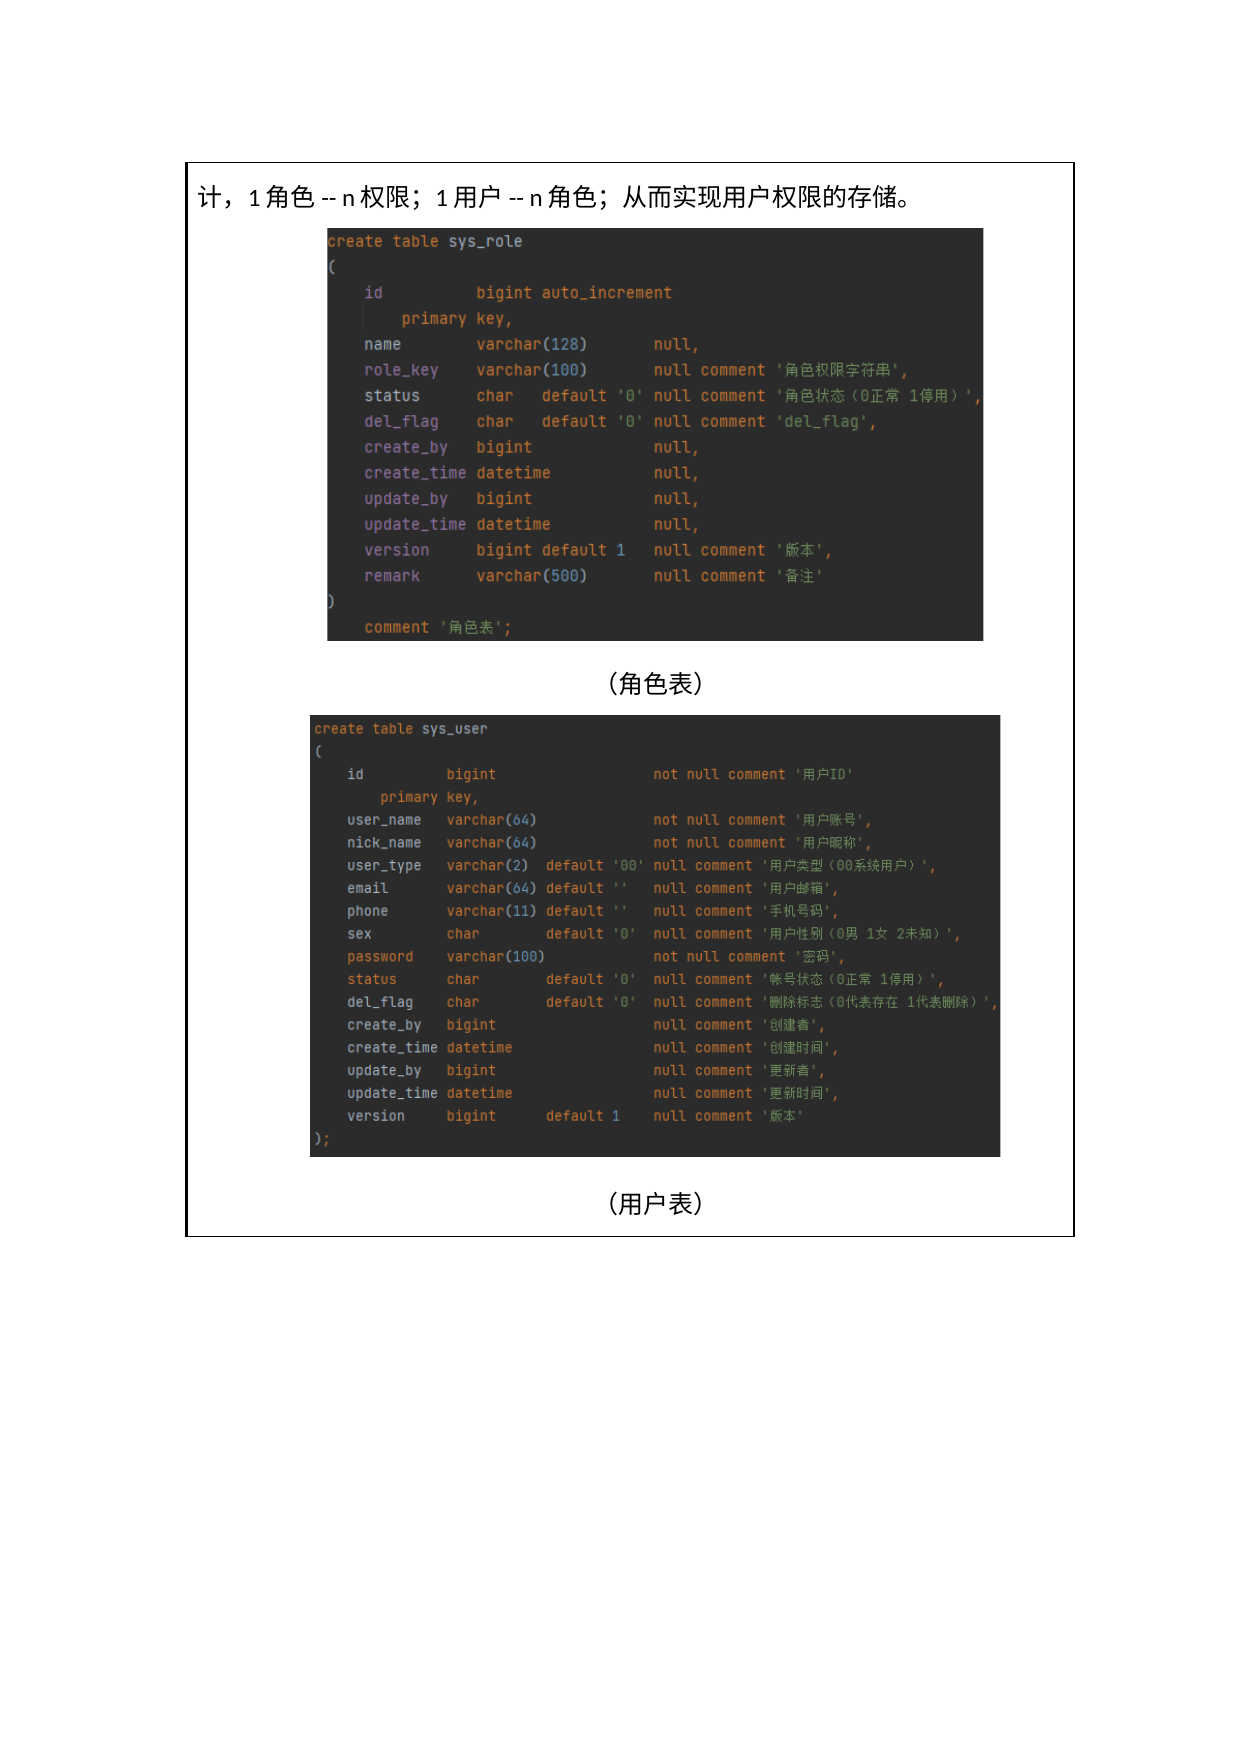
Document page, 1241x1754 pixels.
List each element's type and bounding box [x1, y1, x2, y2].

table_cell [188, 163, 1073, 1236]
picture [327, 228, 984, 641]
picture [310, 715, 1001, 1157]
